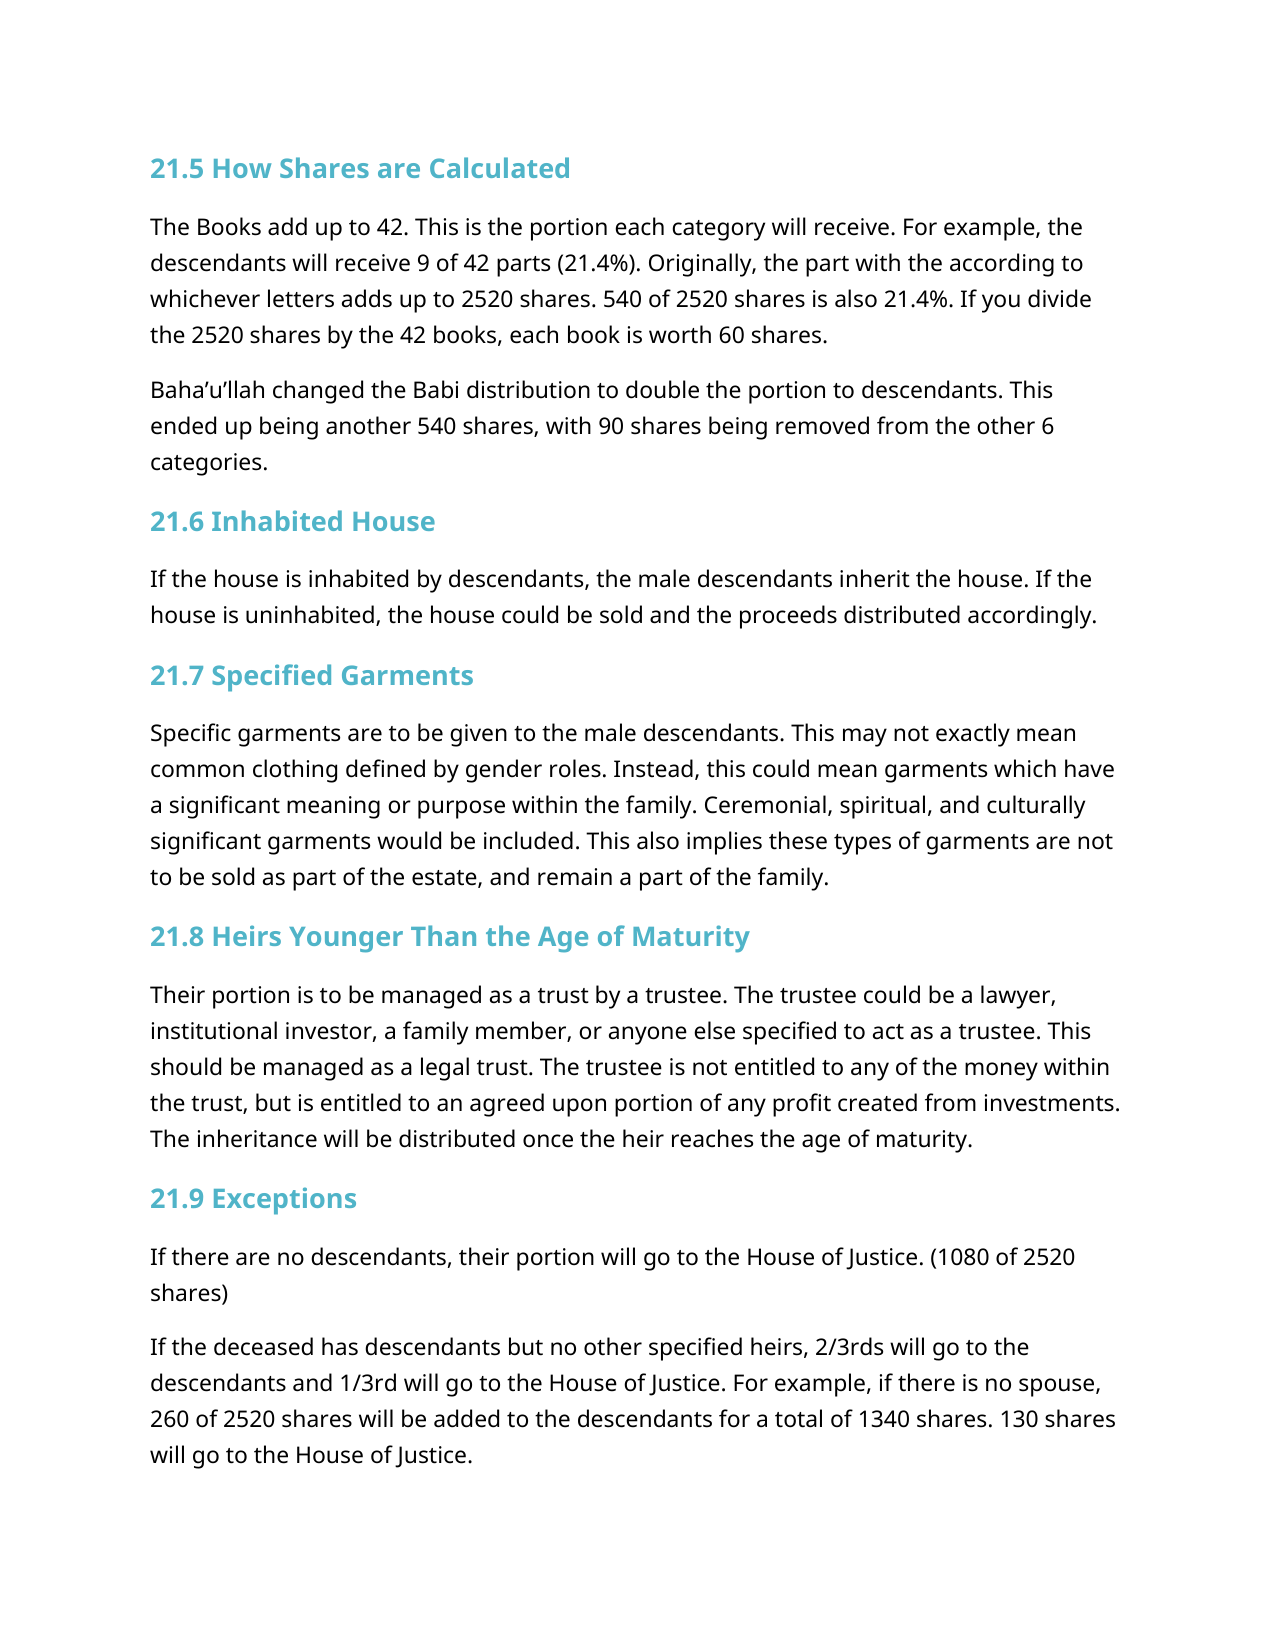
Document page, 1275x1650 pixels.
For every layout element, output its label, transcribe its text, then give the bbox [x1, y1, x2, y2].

text If the house is inhabited by descendants, the male descendants inherit the house. If the house is uninhabited, the house could be sold and the proceeds distributed accordingly. [150, 563, 1125, 631]
text If the deceased has descendants but no other specified heirs, 2/3rds will go to the descendants and 1/3rd will go to the House of Justice. For example, if there is no spouse, 260 of 2520 shares will be added to the descendants for a total of 1340 shares. 130 shares will go to the House of Justice. [150, 1331, 1125, 1470]
subtitle 21.6 Inhabited House [150, 502, 1125, 539]
subtitle 21.8 Heirs Younger Than the Age of Maturity [150, 918, 1125, 955]
text Their portion is to be managed as a trust by a trustee. The trustee could be a lawyer, institutional investor, a family member, or anyone else specified to act as a trustee. This should be managed as a legal trust. The trustee is not entitled to any of the money within the trust, but is entitled to an agreed upon portion of any profit created from investments. The inheritance will be distributed once the heir reaches the age of maturity. [150, 979, 1125, 1154]
text If there are no descendants, their portion will go to the House of Justice. (1080 of 2520 shares) [150, 1241, 1125, 1308]
subtitle 21.9 Exceptions [150, 1179, 1125, 1216]
text Baha’u’llah changed the Babi distribution to double the portion to descendants. This ended up being another 540 shares, with 90 shares being removed from the other 6 categories. [150, 374, 1125, 477]
subtitle 21.7 Specified Garments [150, 656, 1125, 693]
text The Books add up to 42. This is the portion each category will receive. For example, the descendants will receive 9 of 42 parts (21.4%). Originally, the part with the according to whichever letters adds up to 2520 shares. 540 of 2520 shares is also 21.4%. If you divide the 2520 shares by the 42 books, each book is worth 60 shares. [150, 211, 1125, 350]
text Specific garments are to be given to the male descendants. This may not exactly mean common clothing defined by gender roles. Instead, this could mean garments which have a significant meaning or purpose within the family. Ceremonial, spiritual, and culturally significant garments would be included. This also implies these types of garments are not to be sold as part of the estate, and remain a part of the family. [150, 717, 1125, 892]
subtitle 21.5 How Shares are Calculated [150, 150, 1125, 187]
